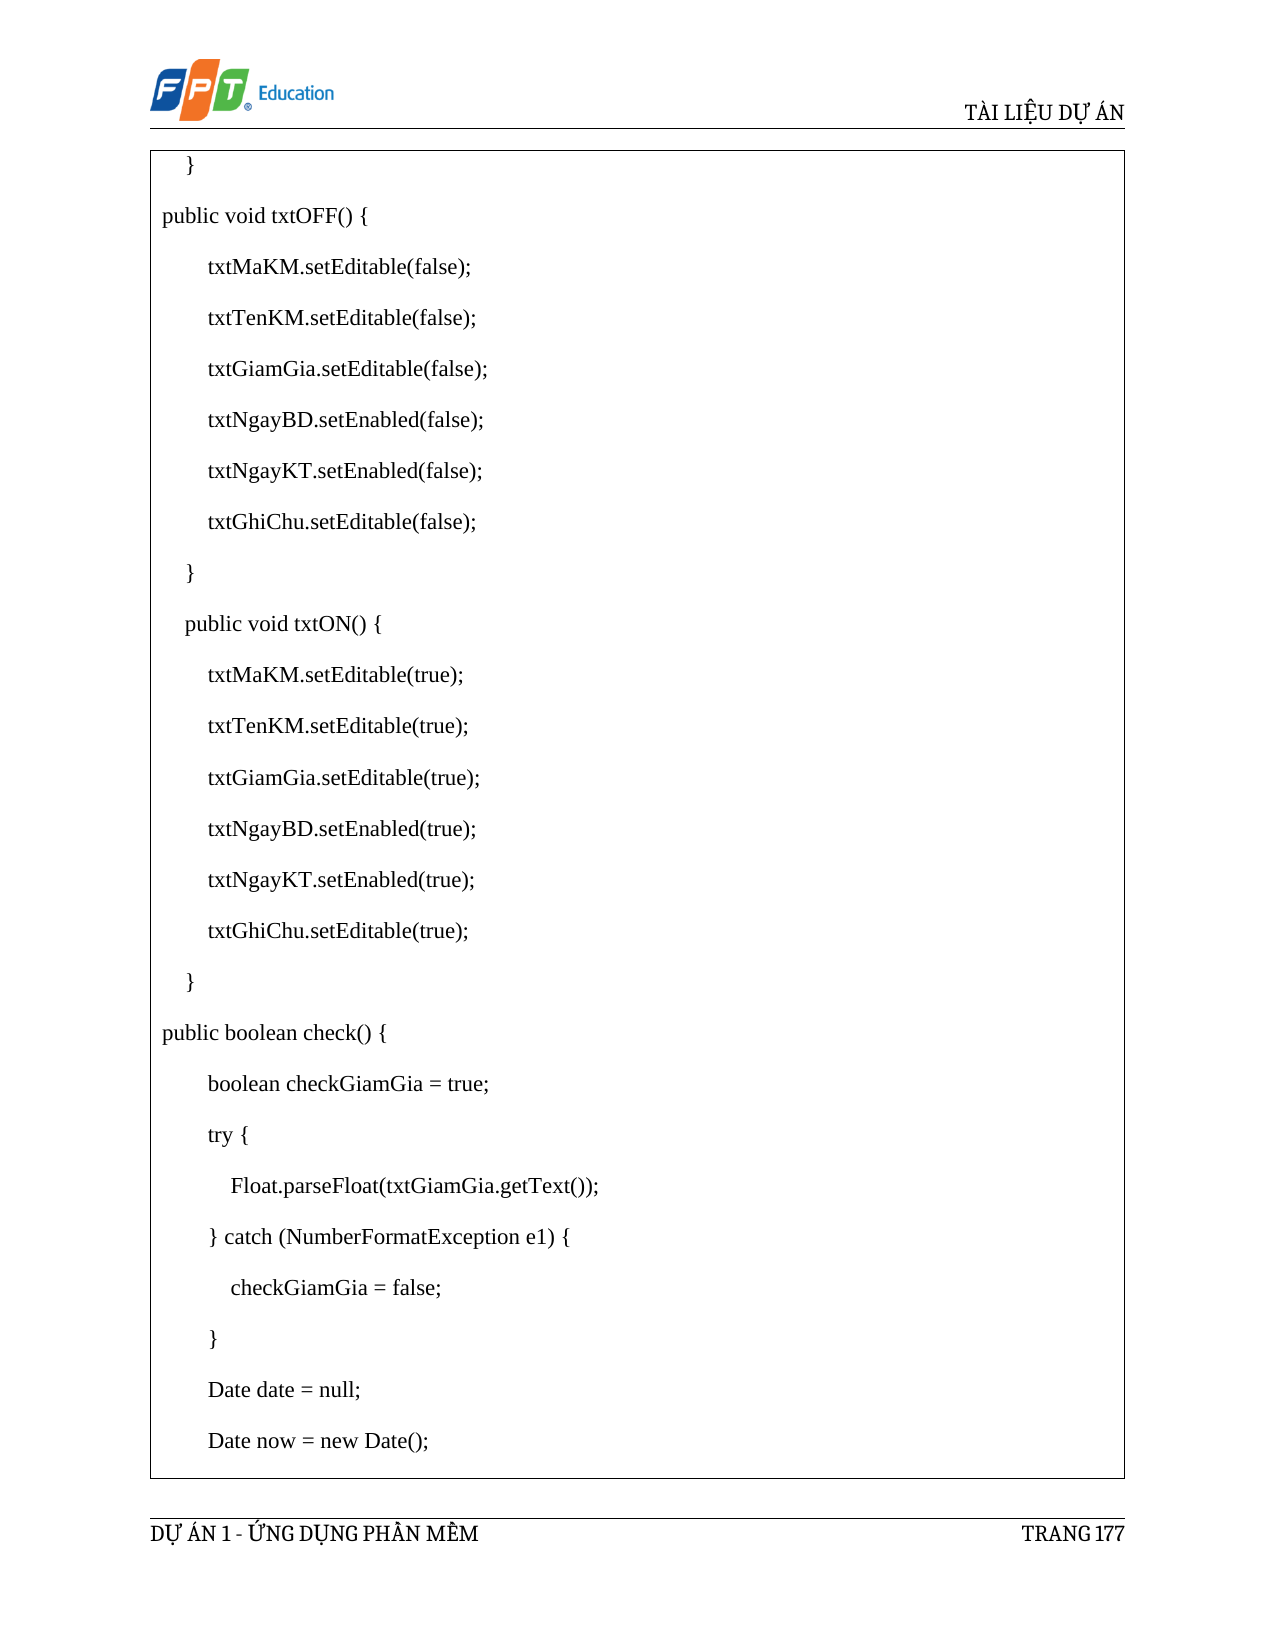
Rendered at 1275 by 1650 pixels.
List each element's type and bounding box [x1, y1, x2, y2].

picture [150, 59, 336, 121]
table_header [151, 151, 1124, 1478]
